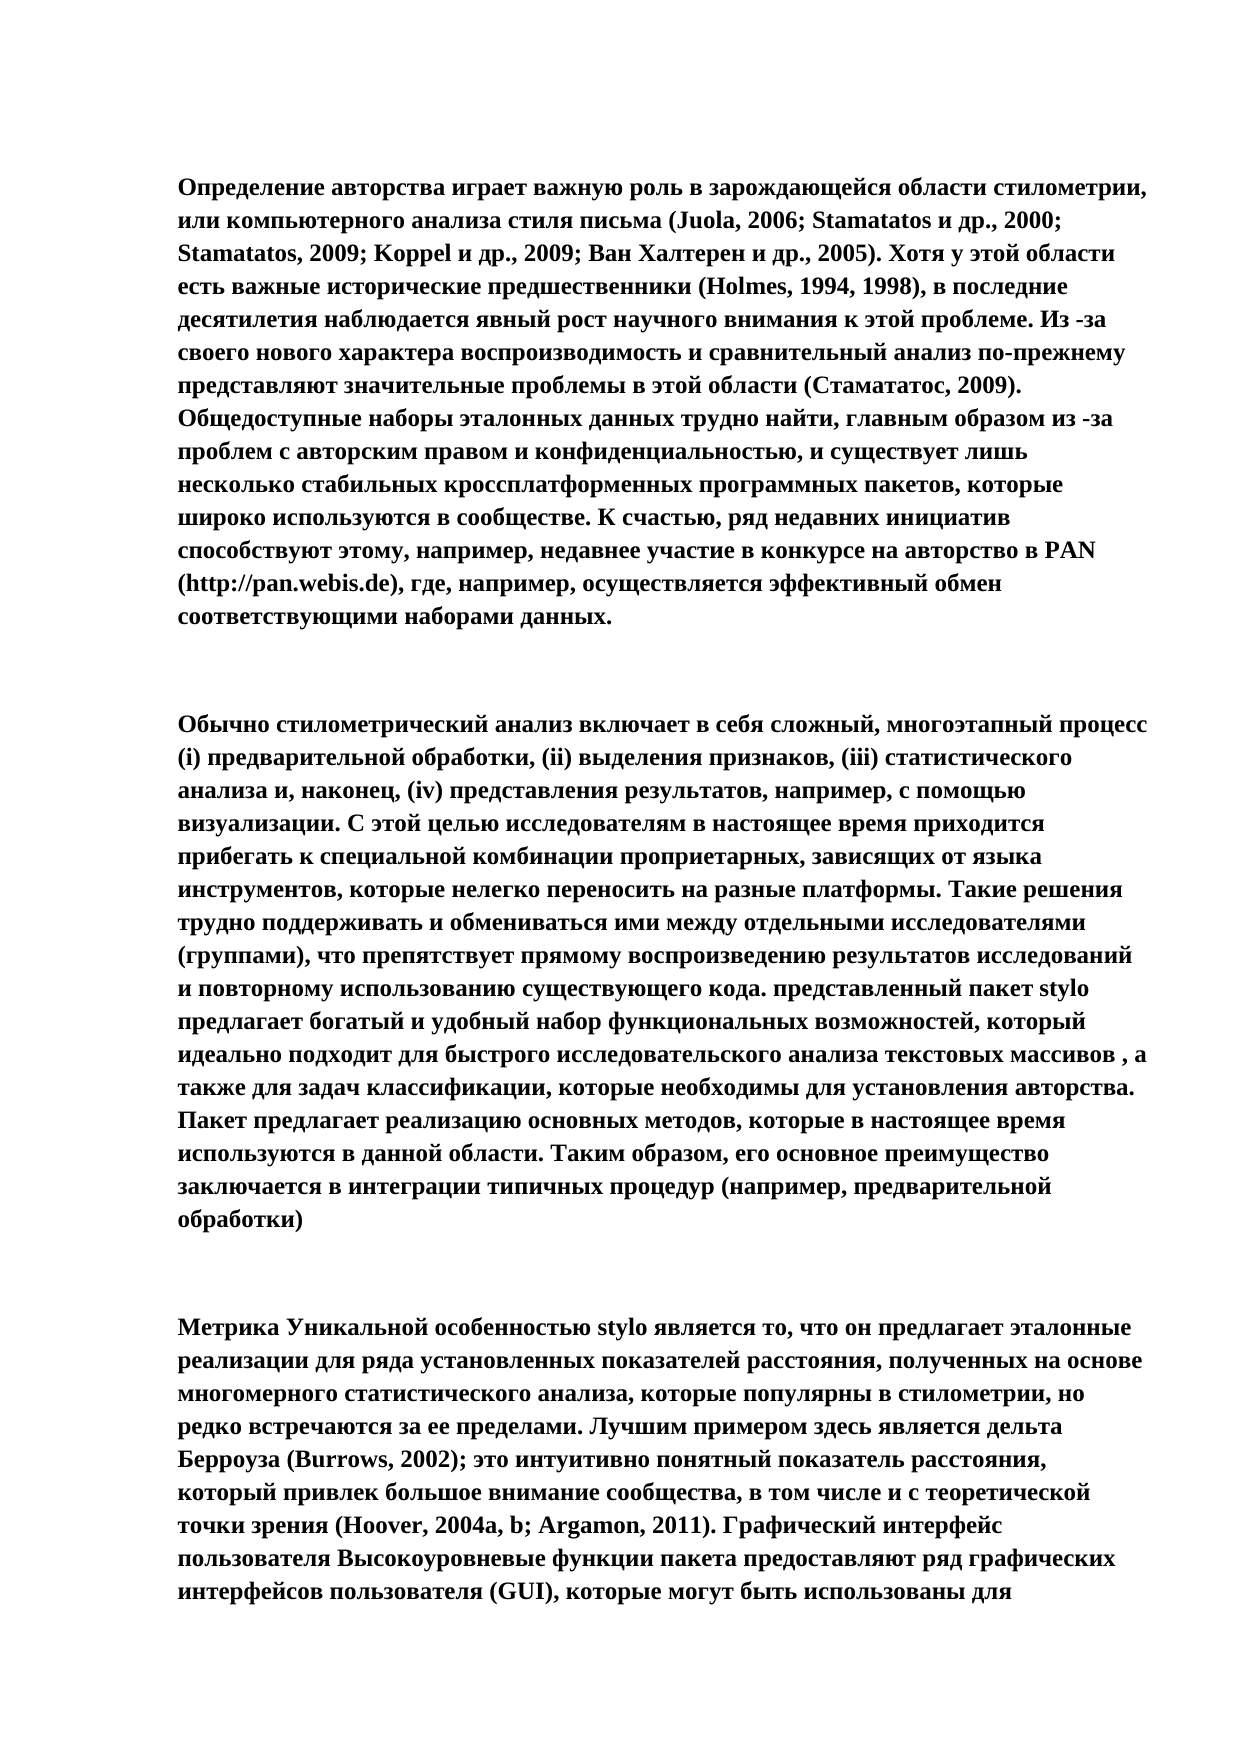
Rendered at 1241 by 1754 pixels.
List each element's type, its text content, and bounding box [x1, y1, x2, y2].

text Определение авторства играет важную роль в зарождающейся области стилометрии, или компьютерного анализа стиля письма (Juola, 2006; Stamatatos и др., 2000; Stamatatos, 2009; Koppel и др., 2009; Ван Халтерен и др., 2005). Хотя у этой области есть важные исторические предшественники (Holmes, 1994, 1998), в последние десятилетия наблюдается явный рост научного внимания к этой проблеме. Из -за своего нового характера воспроизводимость и сравнительный анализ по-прежнему представляют значительные проблемы в этой области (Стамататос, 2009). Общедоступные наборы эталонных данных трудно найти, главным образом из -за проблем с авторским правом и конфиденциальностью, и существует лишь несколько стабильных кроссплатформенных программных пакетов, которые широко используются в сообществе. К счастью, ряд недавних инициатив способствуют этому, например, недавнее участие в конкурсе на авторство в PAN (http://pan.webis.de), где, например, осуществляется эффективный обмен соответствующими наборами данных. [177, 172, 1152, 630]
text Обычно стилометрический анализ включает в себя сложный, многоэтапный процесс (i) предварительной обработки, (ii) выделения признаков, (iii) статистического анализа и, наконец, (iv) представления результатов, например, с помощью визуализации. С этой целью исследователям в настоящее время приходится прибегать к специальной комбинации проприетарных, зависящих от языка инструментов, которые нелегко переносить на разные платформы. Такие решения трудно поддерживать и обмениваться ими между отдельными исследователями (группами), что препятствует прямому воспроизведению результатов исследований и повторному использованию существующего кода. представленный пакет stylo предлагает богатый и удобный набор функциональных возможностей, который идеально подходит для быстрого исследовательского анализа текстовых массивов , а также для задач классификации, которые необходимы для установления авторства. Пакет предлагает реализацию основных методов, которые в настоящее время используются в данной области. Таким образом, его основное преимущество заключается в интеграции типичных процедур (например, предварительной обработки) [177, 709, 1152, 1233]
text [177, 1312, 1152, 1605]
